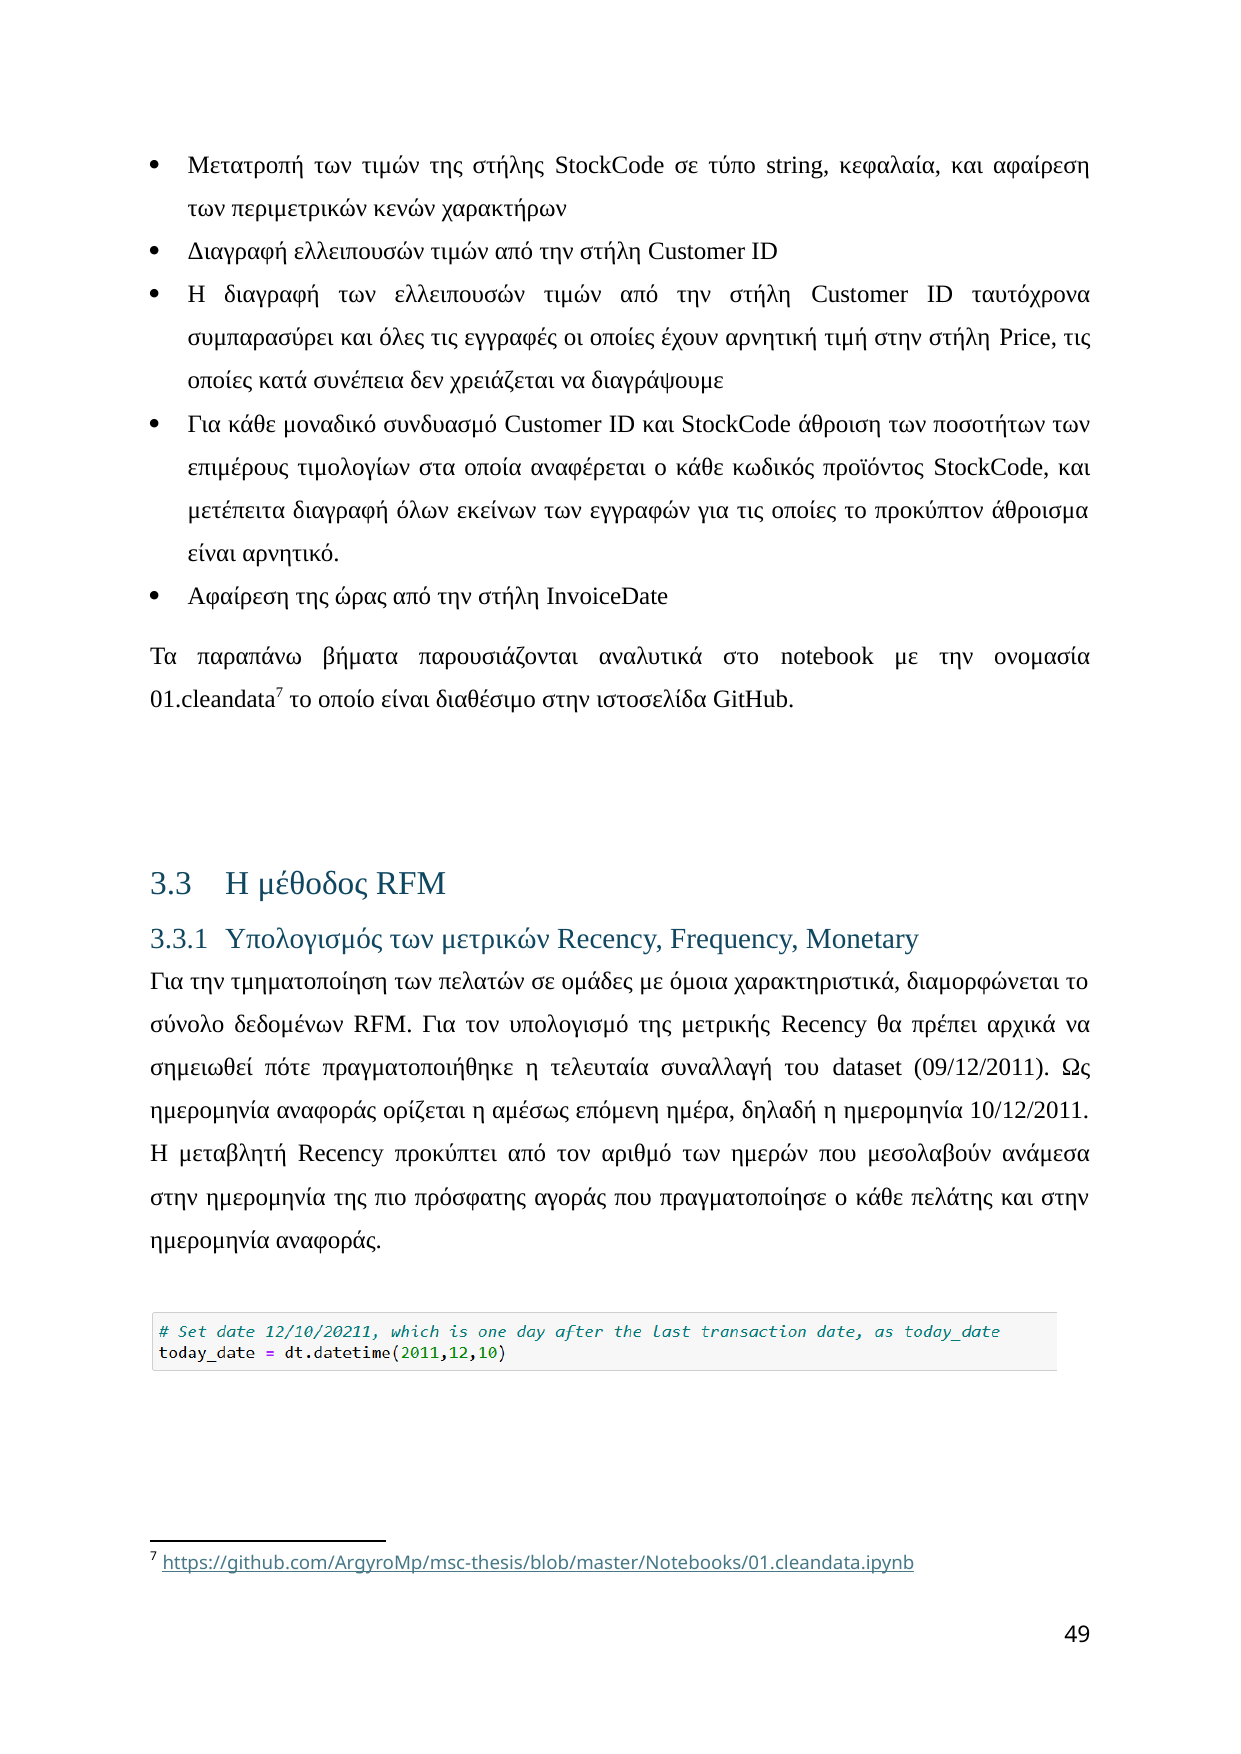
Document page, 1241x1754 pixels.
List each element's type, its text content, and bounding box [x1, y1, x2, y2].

list Διαγραφή ελλειπουσών τιμών από την στήλη Customer ID [150, 236, 1090, 265]
list Αφαίρεση της ώρας από την στήλη InvoiceDate [150, 581, 1090, 610]
text Τα παραπάνω βήματα παρουσιάζονται αναλυτικά στο notebook με την ονομασία 01.cleandata το οποίο είναι διαθέσιμο στην ιστοσελίδα GitHub. [150, 641, 1090, 713]
picture [150, 1309, 1057, 1377]
list Για κάθε μοναδικό συνδυασμό Customer ID και StockCode άθροιση των ποσοτήτων των επιμέρους τιμολογίων στα οποία αναφέρεται ο κάθε κωδικός προϊόντος StockCode, και μετέπειτα διαγραφή όλων εκείνων των εγγραφών για τις οποίες το προκύπτον άθροισμα είναι αρνητικό. [150, 409, 1090, 567]
list Μετατροπή των τιμών της στήλης StockCode σε τύπο string, κεφαλαία, και αφαίρεση των περιμετρικών κενών χαρακτήρων [150, 150, 1090, 222]
subtitle Η μέθοδος RFM [150, 863, 1090, 902]
subtitle Υπολογισμός των μετρικών Recency, Frequency, Monetary [150, 922, 1090, 955]
text Για την τμηματοποίηση των πελατών σε ομάδες με όμοια χαρακτηριστικά, διαμορφώνεται το σύνολο δεδομένων RFM. Για τον υπολογισμό της μετρικής Recency θα πρέπει αρχικά να σημειωθεί πότε πραγματοποιήθηκε η τελευταία συναλλαγή του dataset (09/12/2011). Ως ημερομηνία αναφοράς ορίζεται η αμέσως επόμενη ημέρα, δηλαδή η ημερομηνία 10/12/2011. Η μεταβλητή Recency προκύπτει από τον αριθμό των ημερών που μεσολαβούν ανάμεσα στην ημερομηνία της πιο πρόσφατης αγοράς που πραγματοποίησε ο κάθε πελάτης και στην ημερομηνία αναφοράς. [150, 966, 1090, 1253]
list Η διαγραφή των ελλειπουσών τιμών από την στήλη Customer ID ταυτόχρονα συμπαρασύρει και όλες τις εγγραφές οι οποίες έχουν αρνητική τιμή στην στήλη Price, τις οποίες κατά συνέπεια δεν χρειάζεται να διαγράψουμε [150, 279, 1090, 394]
